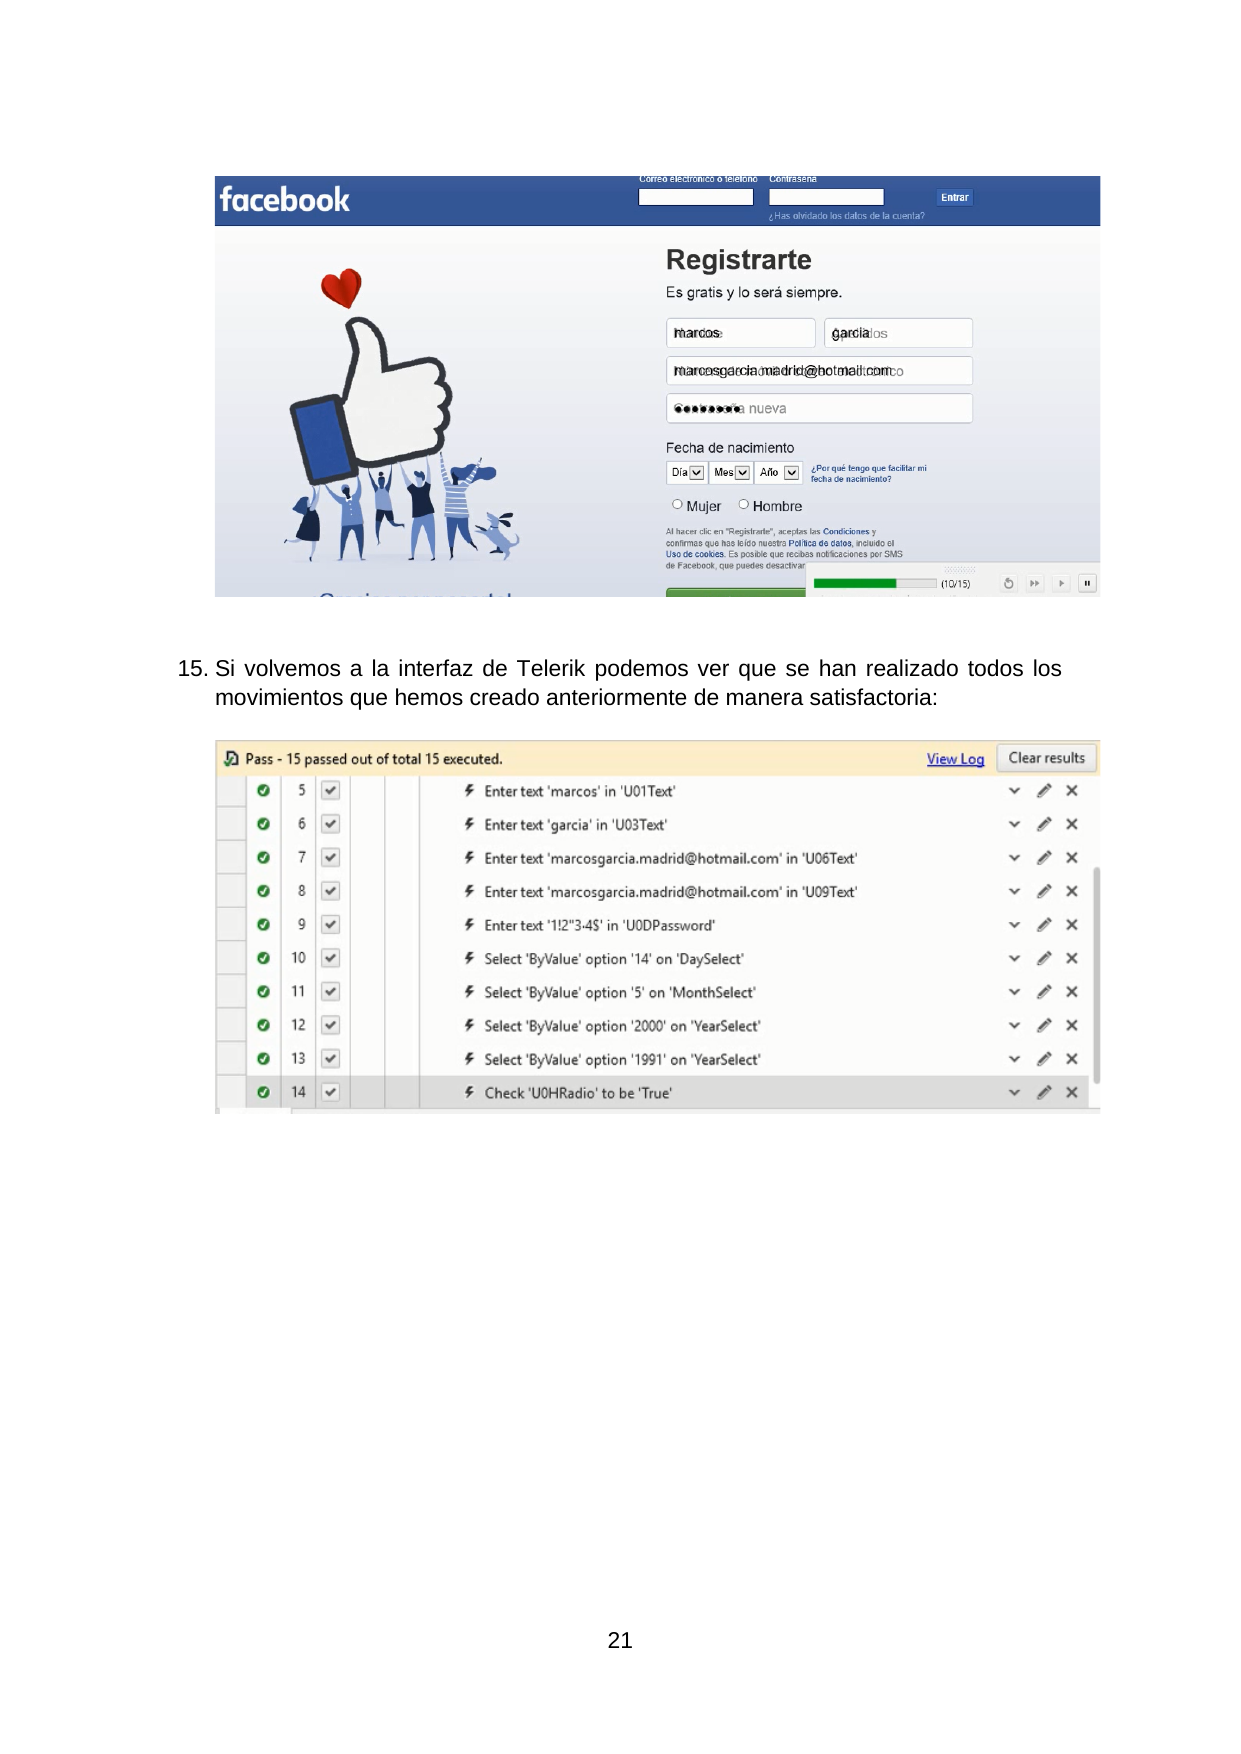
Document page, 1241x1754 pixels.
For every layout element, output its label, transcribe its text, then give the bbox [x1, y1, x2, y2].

list Si volvemos a la interfaz de Telerik podemos ver que se han realizado todos los movimientos que hemos creado anteriormente de manera satisfactoria: [177, 655, 1063, 710]
picture [214, 740, 1101, 1114]
picture [214, 176, 1101, 597]
